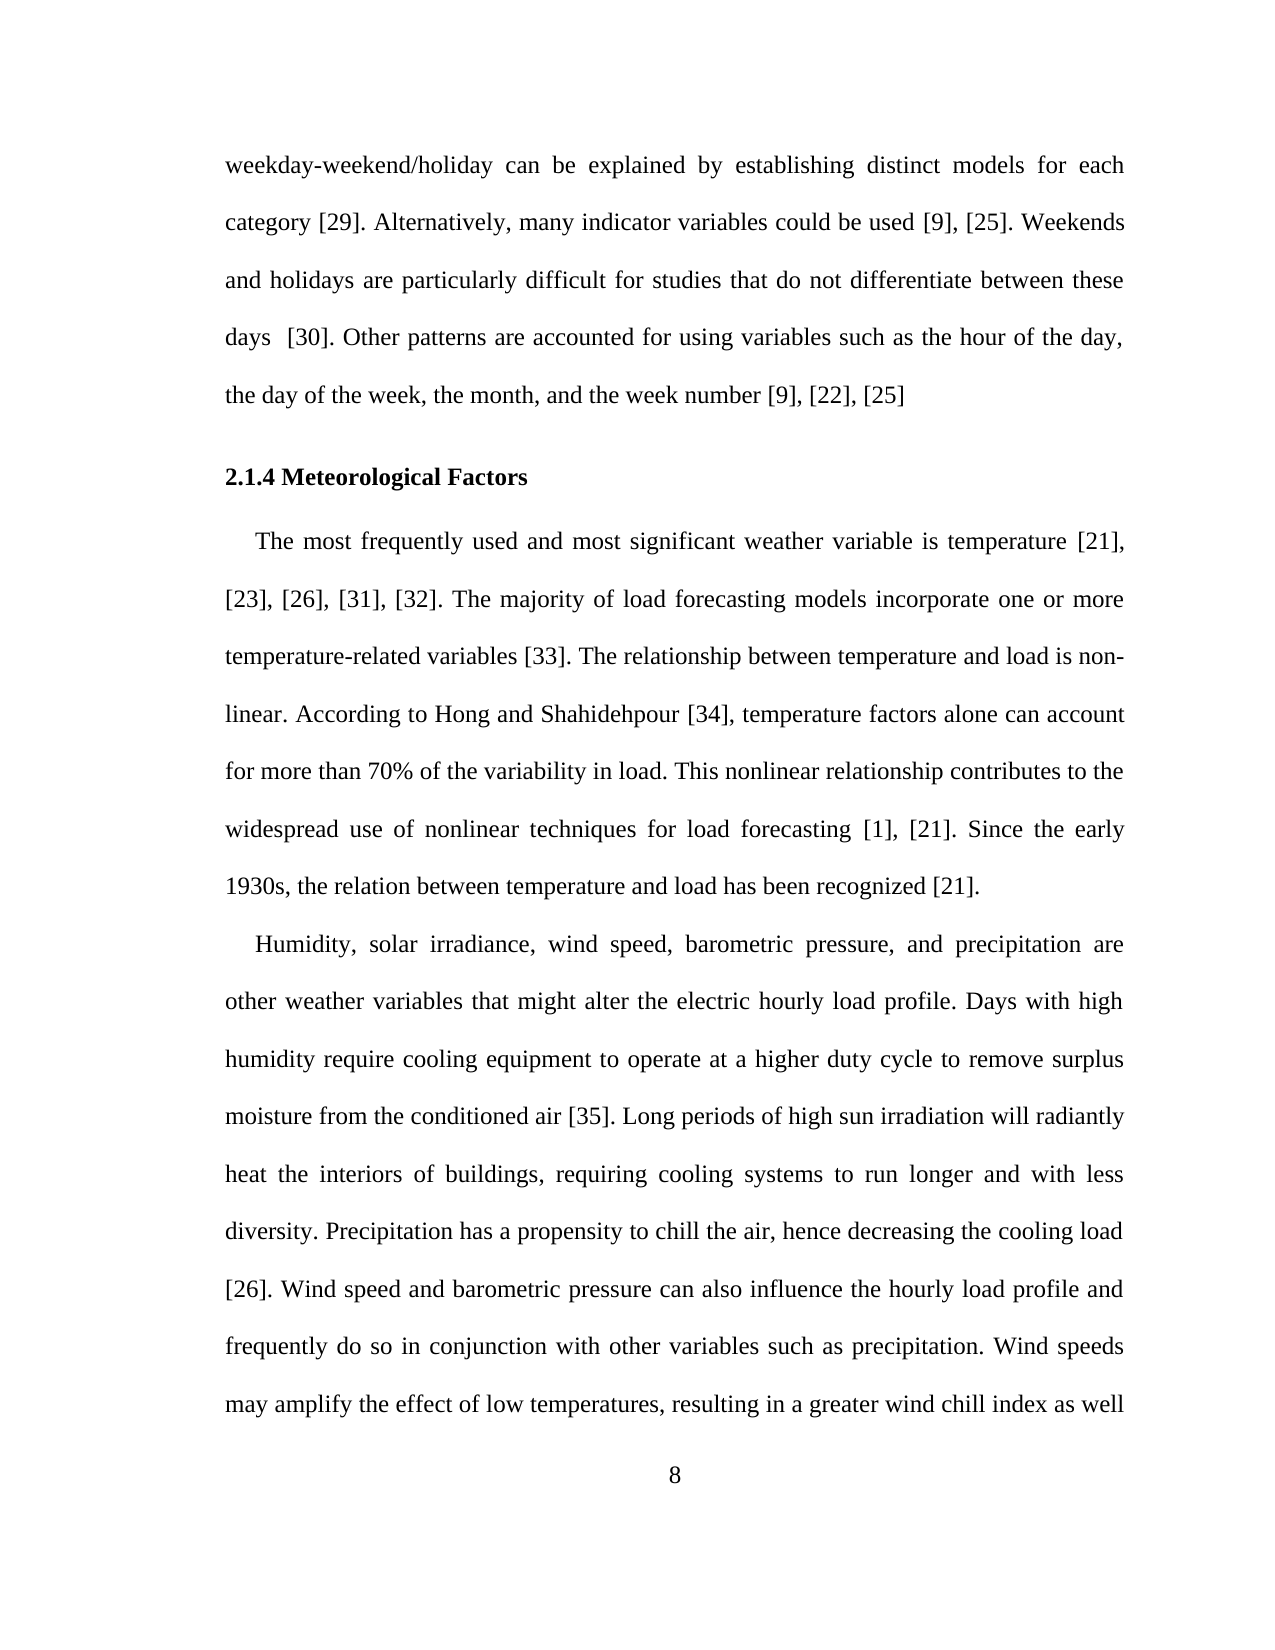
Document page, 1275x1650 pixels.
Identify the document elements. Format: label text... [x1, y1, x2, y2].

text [225, 929, 1125, 1417]
subtitle 2.1.4 Meteorological Factors [225, 462, 1125, 491]
text The most frequently used and most significant weather variable is temperature [21], [23], [26], [31], [32]. The majority of load forecasting models incorporate one or more temperature-related variables [33]. The relationship between temperature and load is non-linear. According to Hong and Shahidehpour [34], temperature factors alone can account for more than 70% of the variability in load. This nonlinear relationship contributes to the widespread use of nonlinear techniques for load forecasting [1], [21]. Since the early 1930s, the relation between temperature and load has been recognized [21]. [225, 526, 1125, 900]
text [225, 150, 1125, 409]
